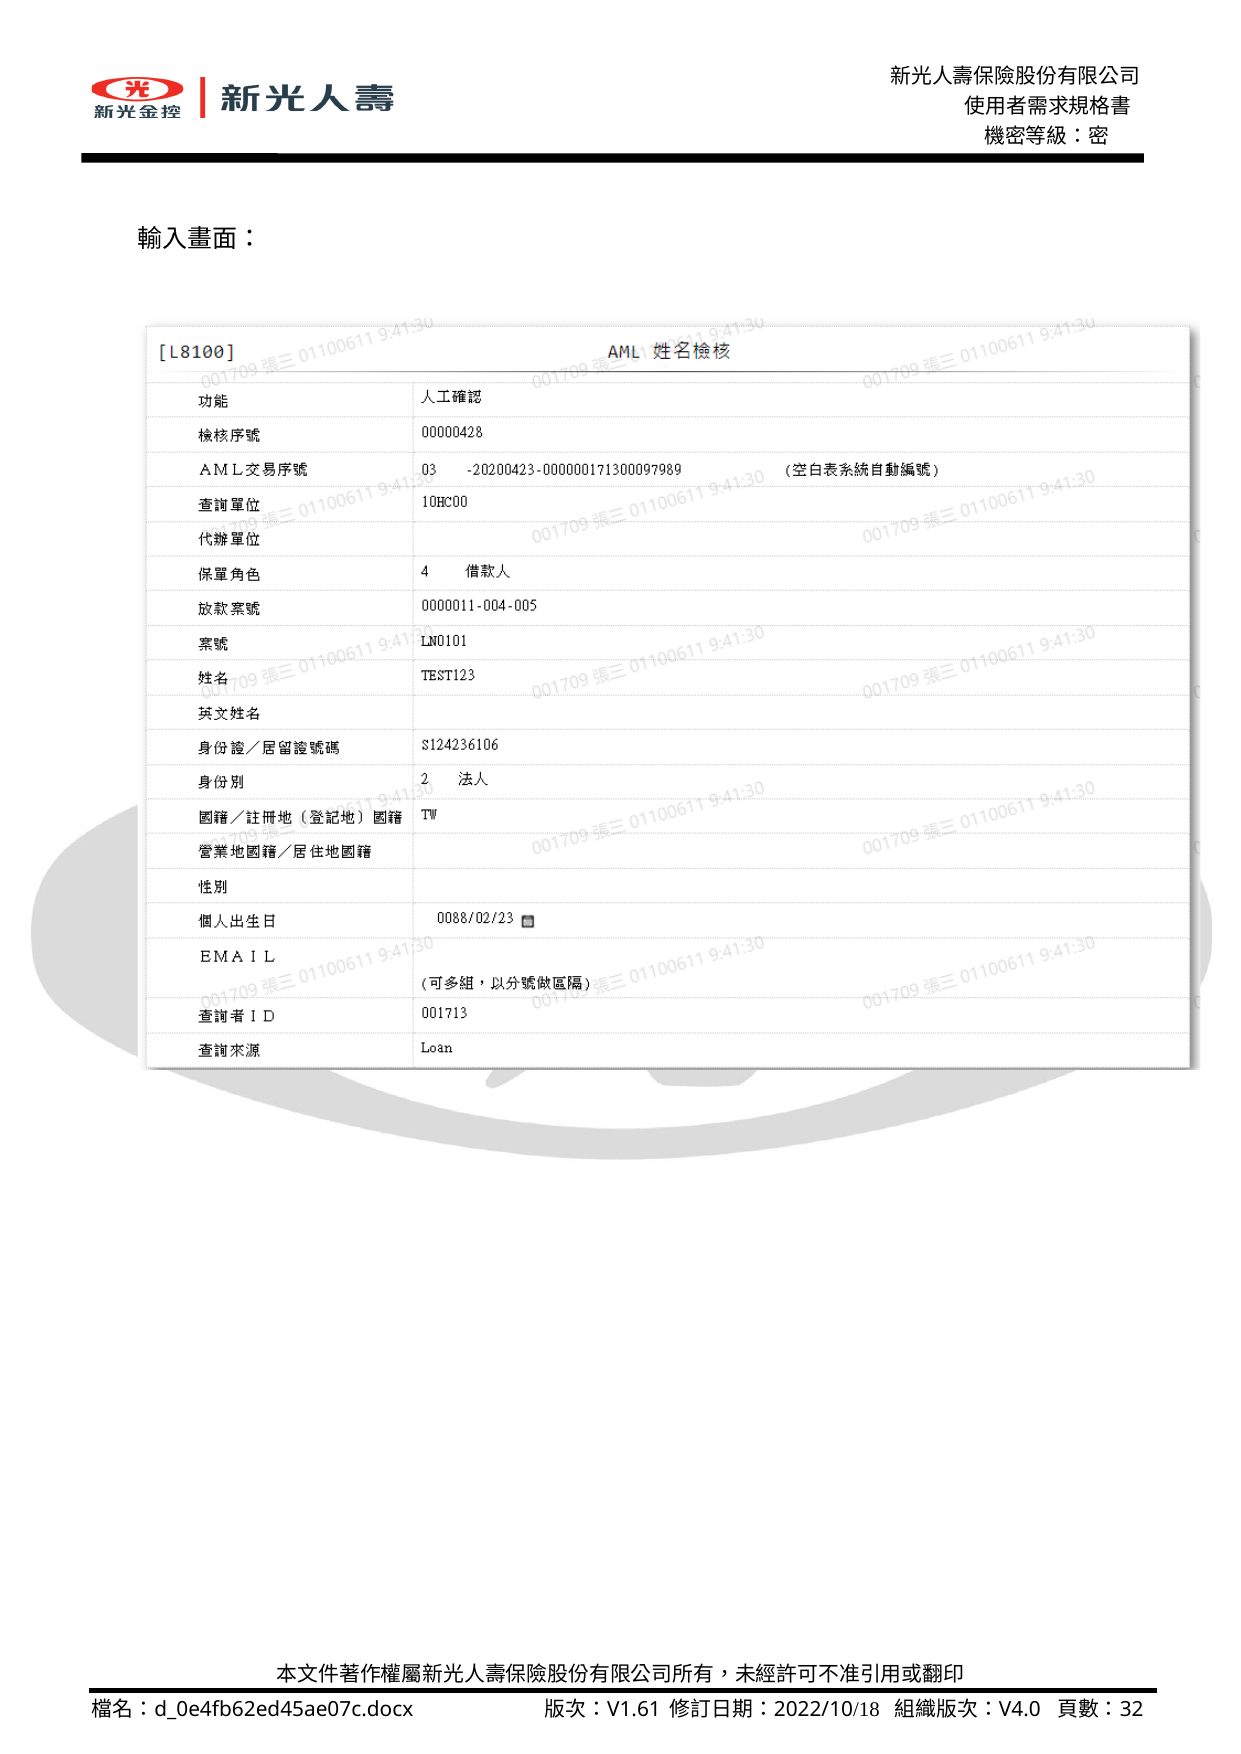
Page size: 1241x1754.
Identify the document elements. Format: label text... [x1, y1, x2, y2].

picture [91, 61, 417, 118]
picture [25, 318, 1215, 1166]
text 輸入畫面： [138, 217, 1152, 255]
